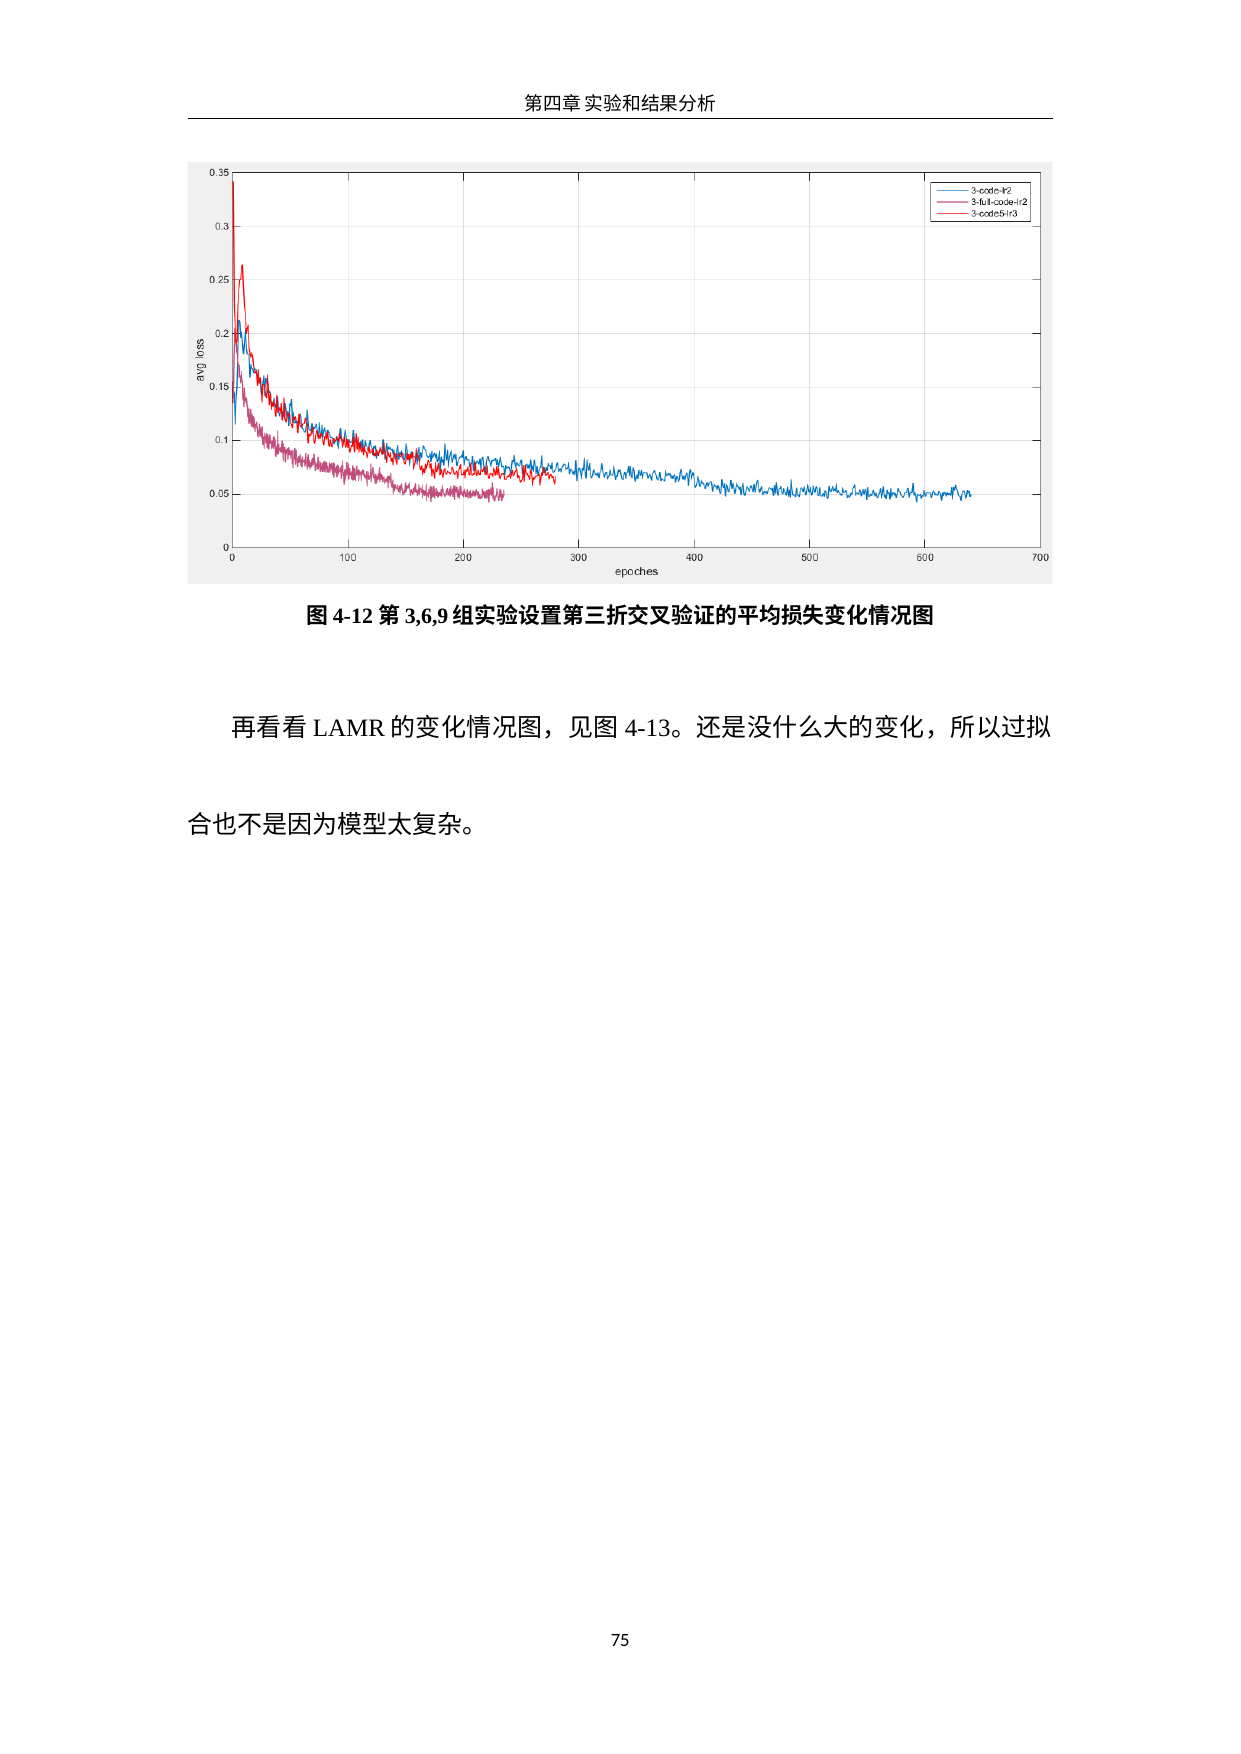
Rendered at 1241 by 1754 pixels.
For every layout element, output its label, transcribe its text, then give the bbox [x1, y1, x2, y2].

text 图4-12 第3,6,9组实验设置第三折交叉验证的平均损失变化情况图 [187, 598, 1053, 630]
text 再看看LAMR的变化情况图，见图4-13。还是没什么大的变化，所以过拟合也不是因为模型太复杂。 [187, 693, 1053, 856]
picture [187, 162, 1053, 584]
